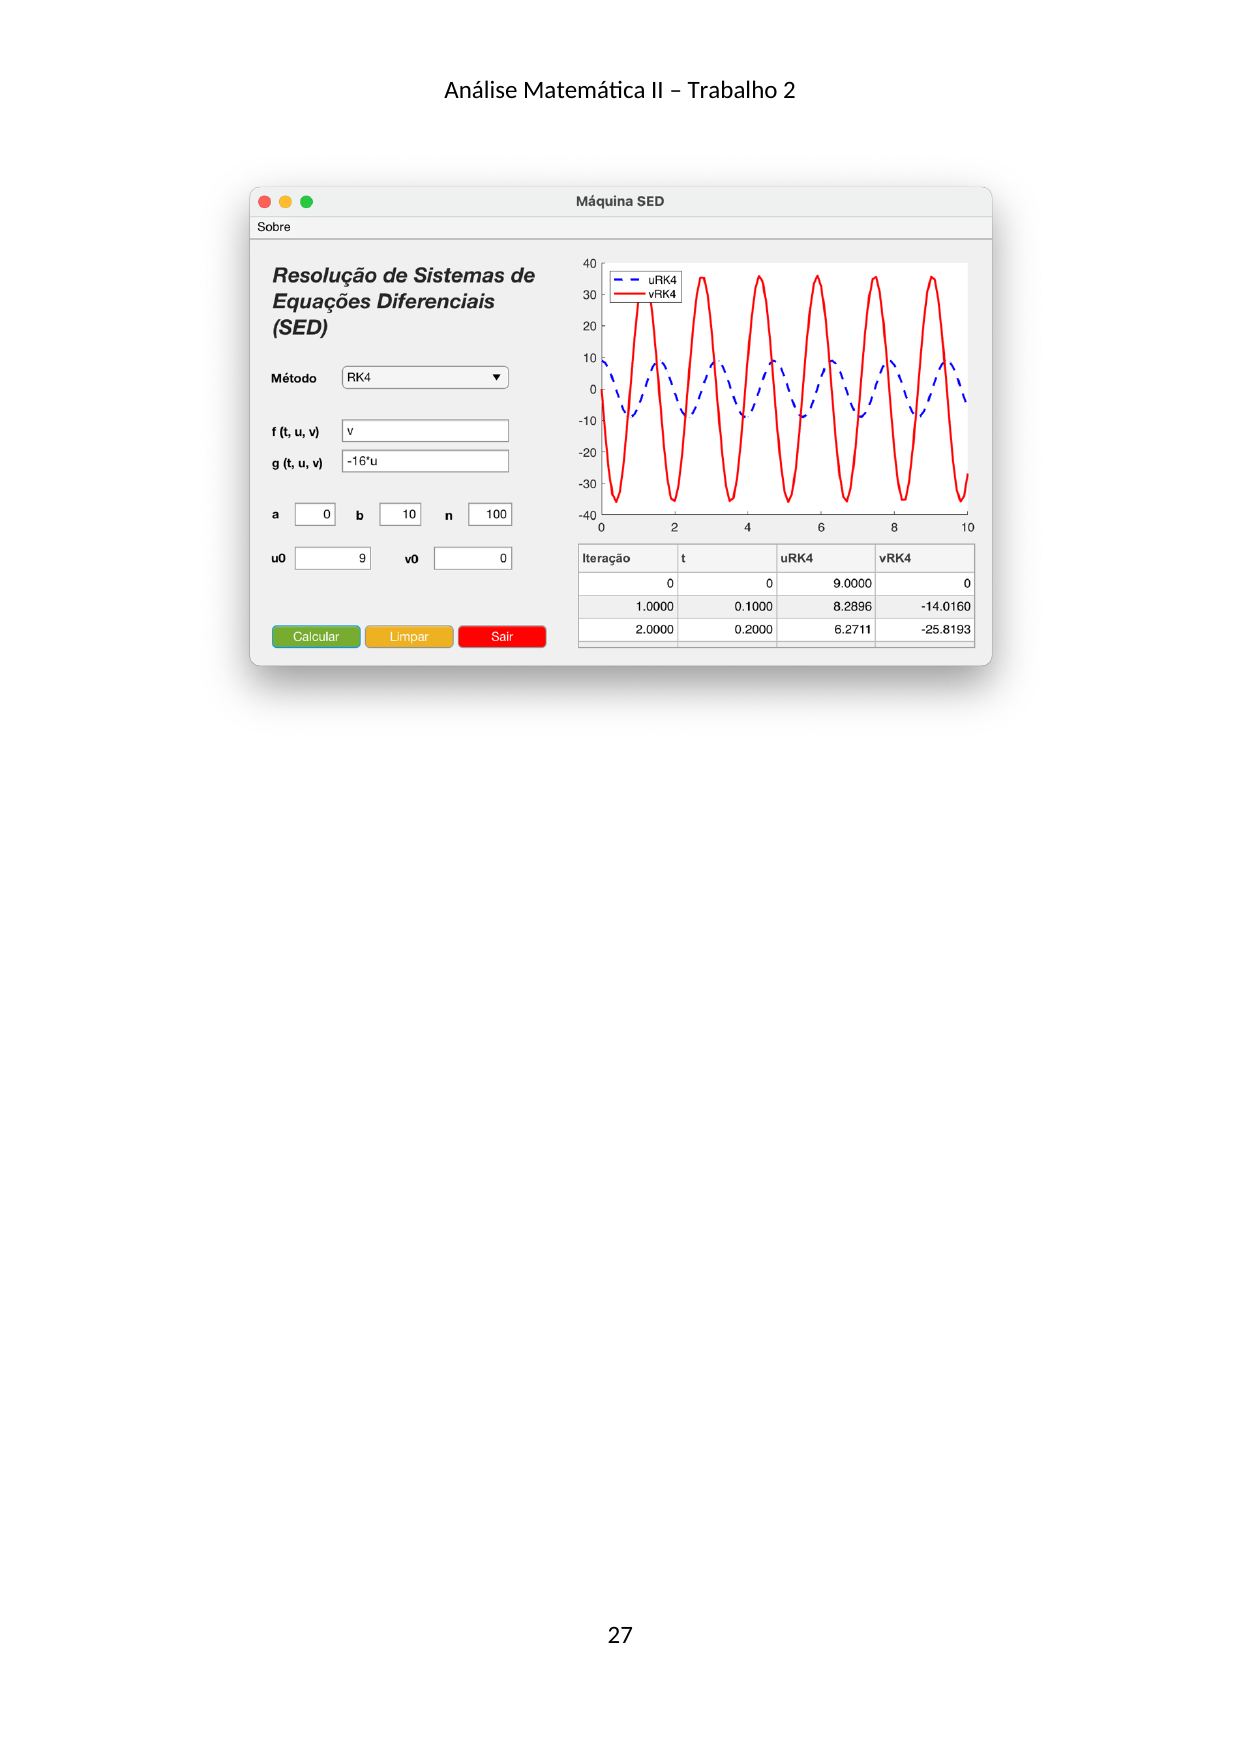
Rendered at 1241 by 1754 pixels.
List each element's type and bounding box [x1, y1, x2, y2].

picture [191, 147, 1050, 743]
